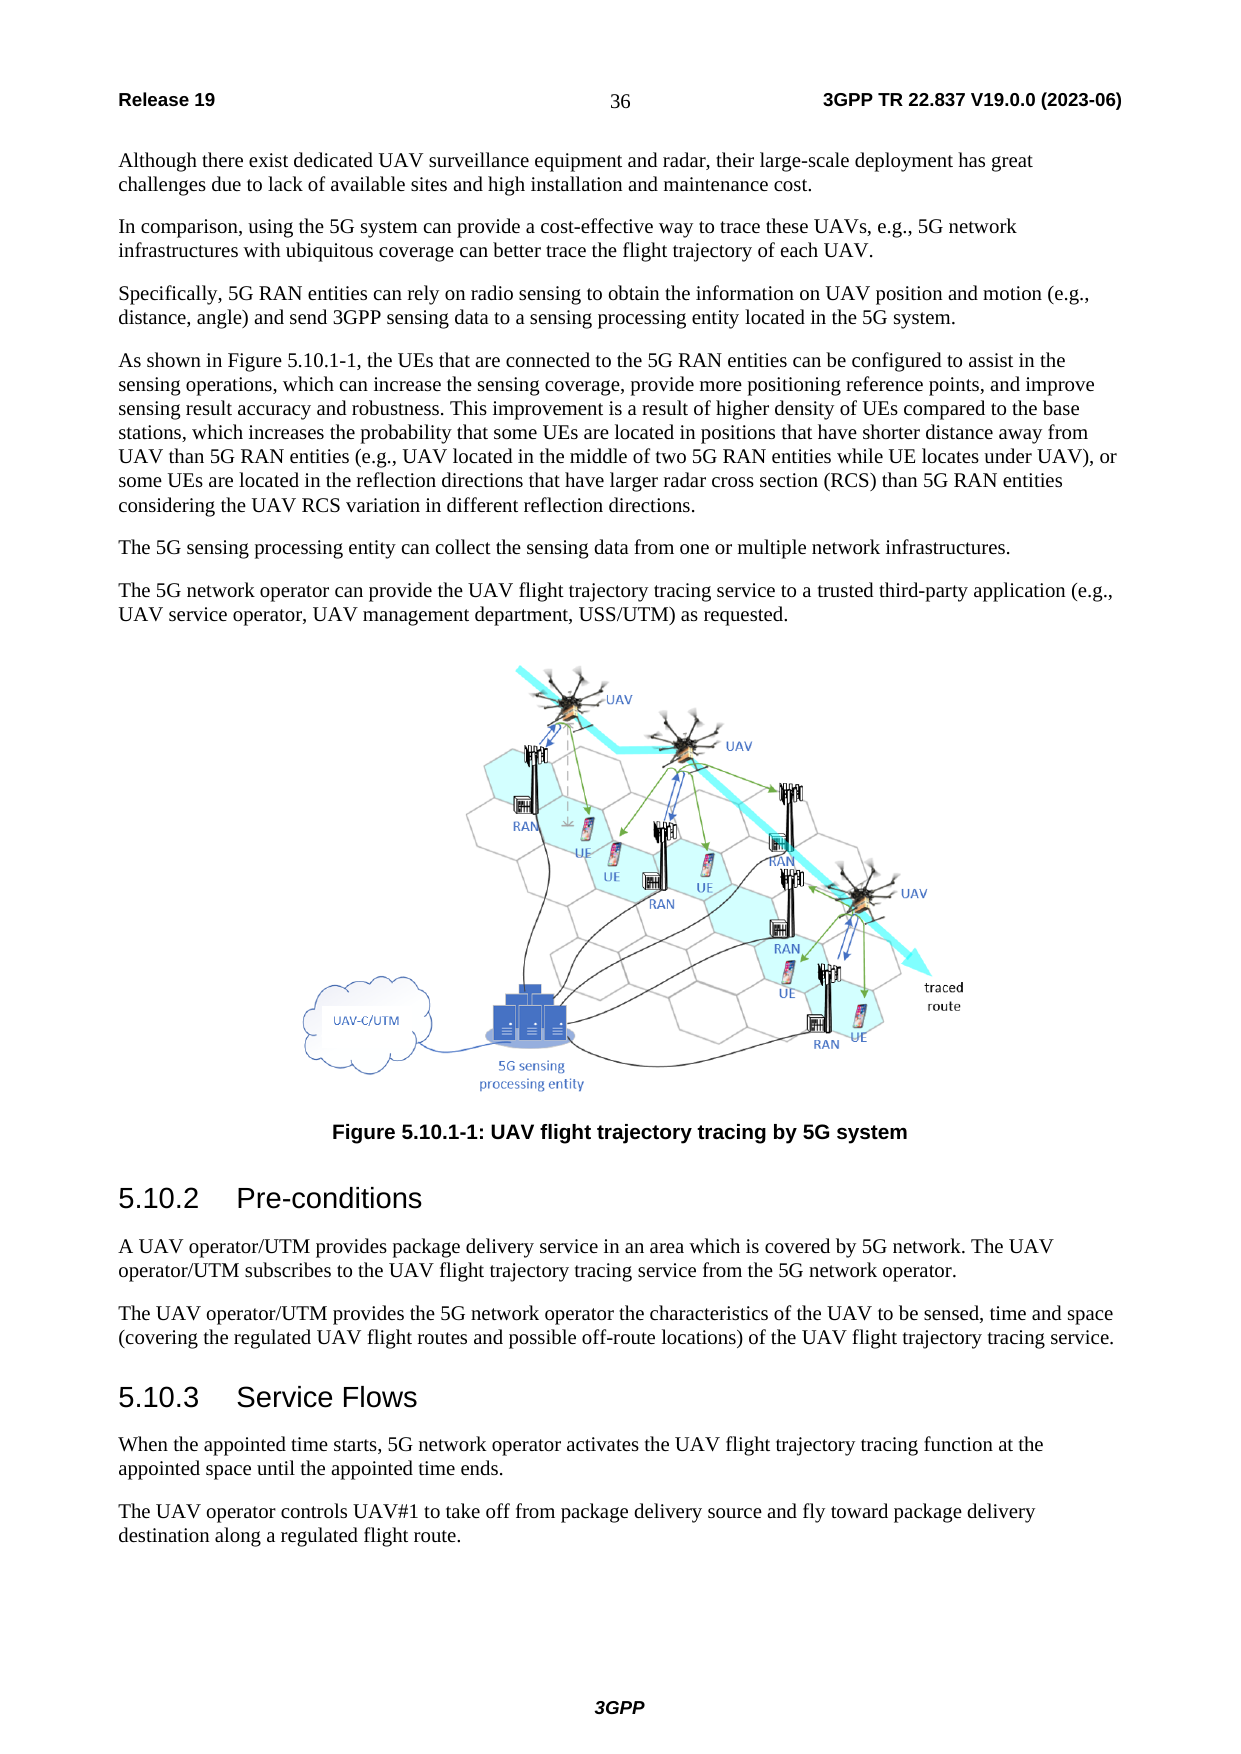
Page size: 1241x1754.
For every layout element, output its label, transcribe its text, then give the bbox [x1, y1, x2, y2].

picture [260, 651, 980, 1102]
text The UAV operator/UTM provides the 5G network operator the characteristics of the UAV to be sensed, time and space (covering the regulated UAV flight routes and possible off-route locations) of the UAV flight trajectory tracing service. [118, 1301, 1122, 1349]
text As shown in Figure 5.10.1-1, the UEs that are connected to the 5G RAN entities can be configured to assist in the sensing operations, which can increase the sensing coverage, provide more positioning reference points, and improve sensing result accuracy and robustness. This improvement is a result of higher density of UEs compared to the base stations, which increases the probability that some UEs are located in positions that have shorter distance away from UAV than 5G RAN entities (e.g., UAV located in the middle of two 5G RAN entities while UE locates under UAV), or some UEs are located in the reflection directions that have larger radar cross section (RCS) than 5G RAN entities considering the UAV RCS variation in different reflection directions. [118, 348, 1122, 517]
text A UAV operator/UTM provides package delivery service in an area which is covered by 5G network. The UAV operator/UTM subscribes to the UAV flight trajectory tracing service from the 5G network operator. [118, 1234, 1122, 1282]
text In comparison, using the 5G system can provide a cost-effective way to trace these UAVs, e.g., 5G network infrastructures with ubiquitous coverage can better trace the flight trajectory of each UAV. [118, 214, 1122, 262]
text The 5G network operator can provide the UAV flight trajectory tracing service to a trusted third-party application (e.g., UAV service operator, UAV management department, USS/UTM) as requested. [118, 578, 1122, 626]
subtitle 5.10.2 Pre-conditions [118, 1181, 1122, 1215]
text When the appointed time starts, 5G network operator activates the UAV flight trajectory tracing function at the appointed space until the appointed time ends. [118, 1432, 1122, 1480]
text The UAV operator controls UAV#1 to take off from package delivery source and fly toward package delivery destination along a regulated flight route. [118, 1499, 1122, 1547]
text The 5G sensing processing entity can collect the sensing data from one or multiple network infrastructures. [118, 535, 1122, 559]
subtitle 5.10.3 Service Flows [118, 1380, 1122, 1413]
text Specifically, 5G RAN entities can rely on radio sensing to obtain the information on UAV position and motion (e.g., distance, angle) and send 3GPP sensing data to a sensing processing entity located in the 5G system. [118, 281, 1122, 329]
text Although there exist dedicated UAV surveillance equipment and radar, their large-scale deployment has great challenges due to lack of available sites and high installation and maintenance cost. [118, 147, 1122, 196]
text Figure 5.10.1-1: UAV flight trajectory tracing by 5G system [118, 1120, 1122, 1144]
